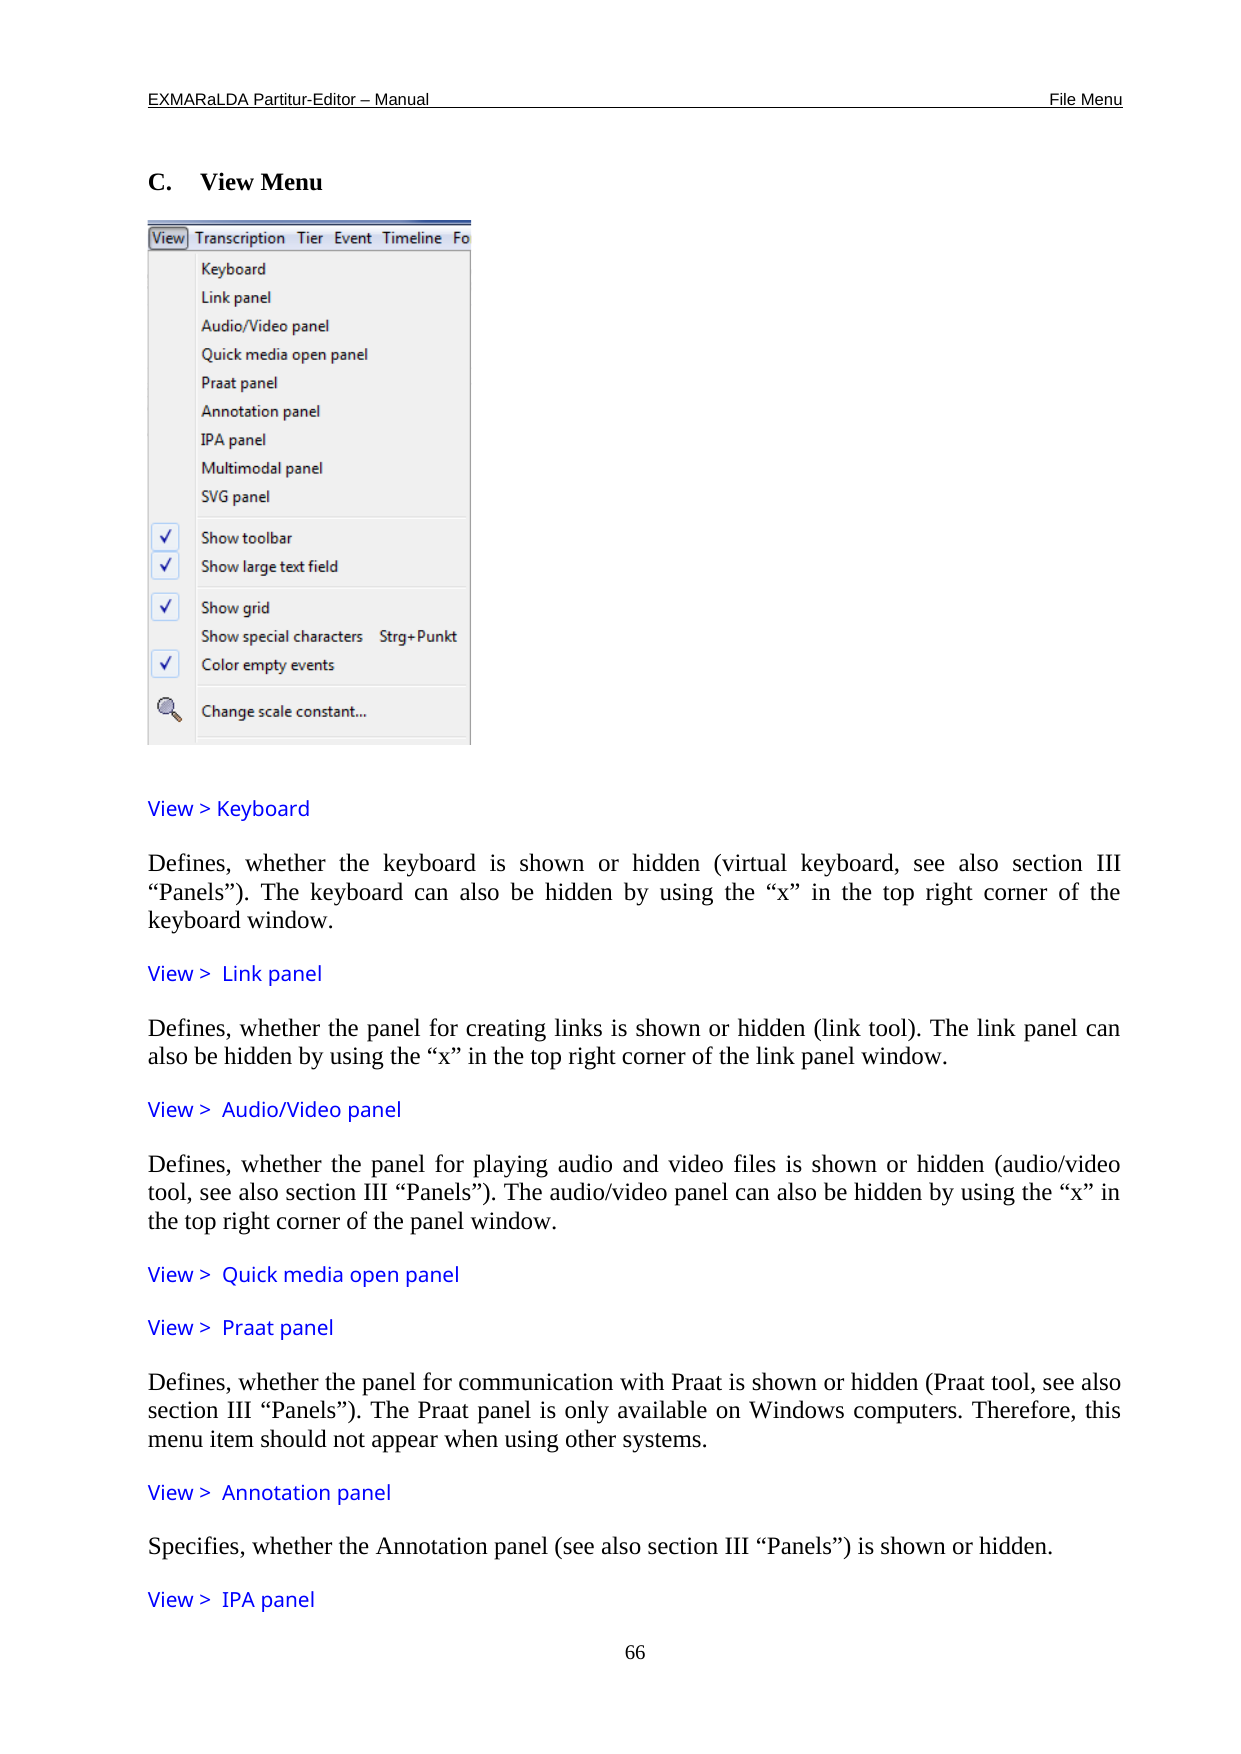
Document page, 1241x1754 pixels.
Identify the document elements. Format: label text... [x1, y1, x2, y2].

subtitle View > Keyboard [148, 794, 1122, 823]
subtitle View Menu [148, 167, 1122, 196]
subtitle View > IPA panel [148, 1585, 1122, 1614]
subtitle View > Audio/Video panel [148, 1095, 1122, 1124]
subtitle View > Link panel [148, 959, 1122, 988]
text Specifies, whether the Annotation panel (see also section III “Panels”) is shown or hidden. [148, 1531, 1122, 1560]
text Defines, whether the panel for communication with Praat is shown or hidden (Praat tool, see also section III “Panels”). The Praat panel is only available on Windows computers. Therefore, this menu item should not appear when using other systems. [148, 1367, 1122, 1453]
text Defines, whether the keyboard is shown or hidden (virtual keyboard, see also section III “Panels”). The keyboard can also be hidden by using the “x” in the top right corner of the keyboard window. [148, 848, 1122, 934]
text Defines, whether the panel for creating links is shown or hidden (link tool). The link panel can also be hidden by using the “x” in the top right corner of the link panel window. [148, 1013, 1122, 1070]
picture [147, 220, 472, 745]
subtitle View > Quick media open panel [148, 1260, 1122, 1288]
subtitle View > Praat panel [148, 1313, 1122, 1342]
text Defines, whether the panel for playing audio and video files is shown or hidden (audio/video tool, see also section III “Panels”). The audio/video panel can also be hidden by using the “x” in the top right corner of the panel window. [148, 1149, 1122, 1235]
subtitle View > Annotation panel [148, 1478, 1122, 1506]
